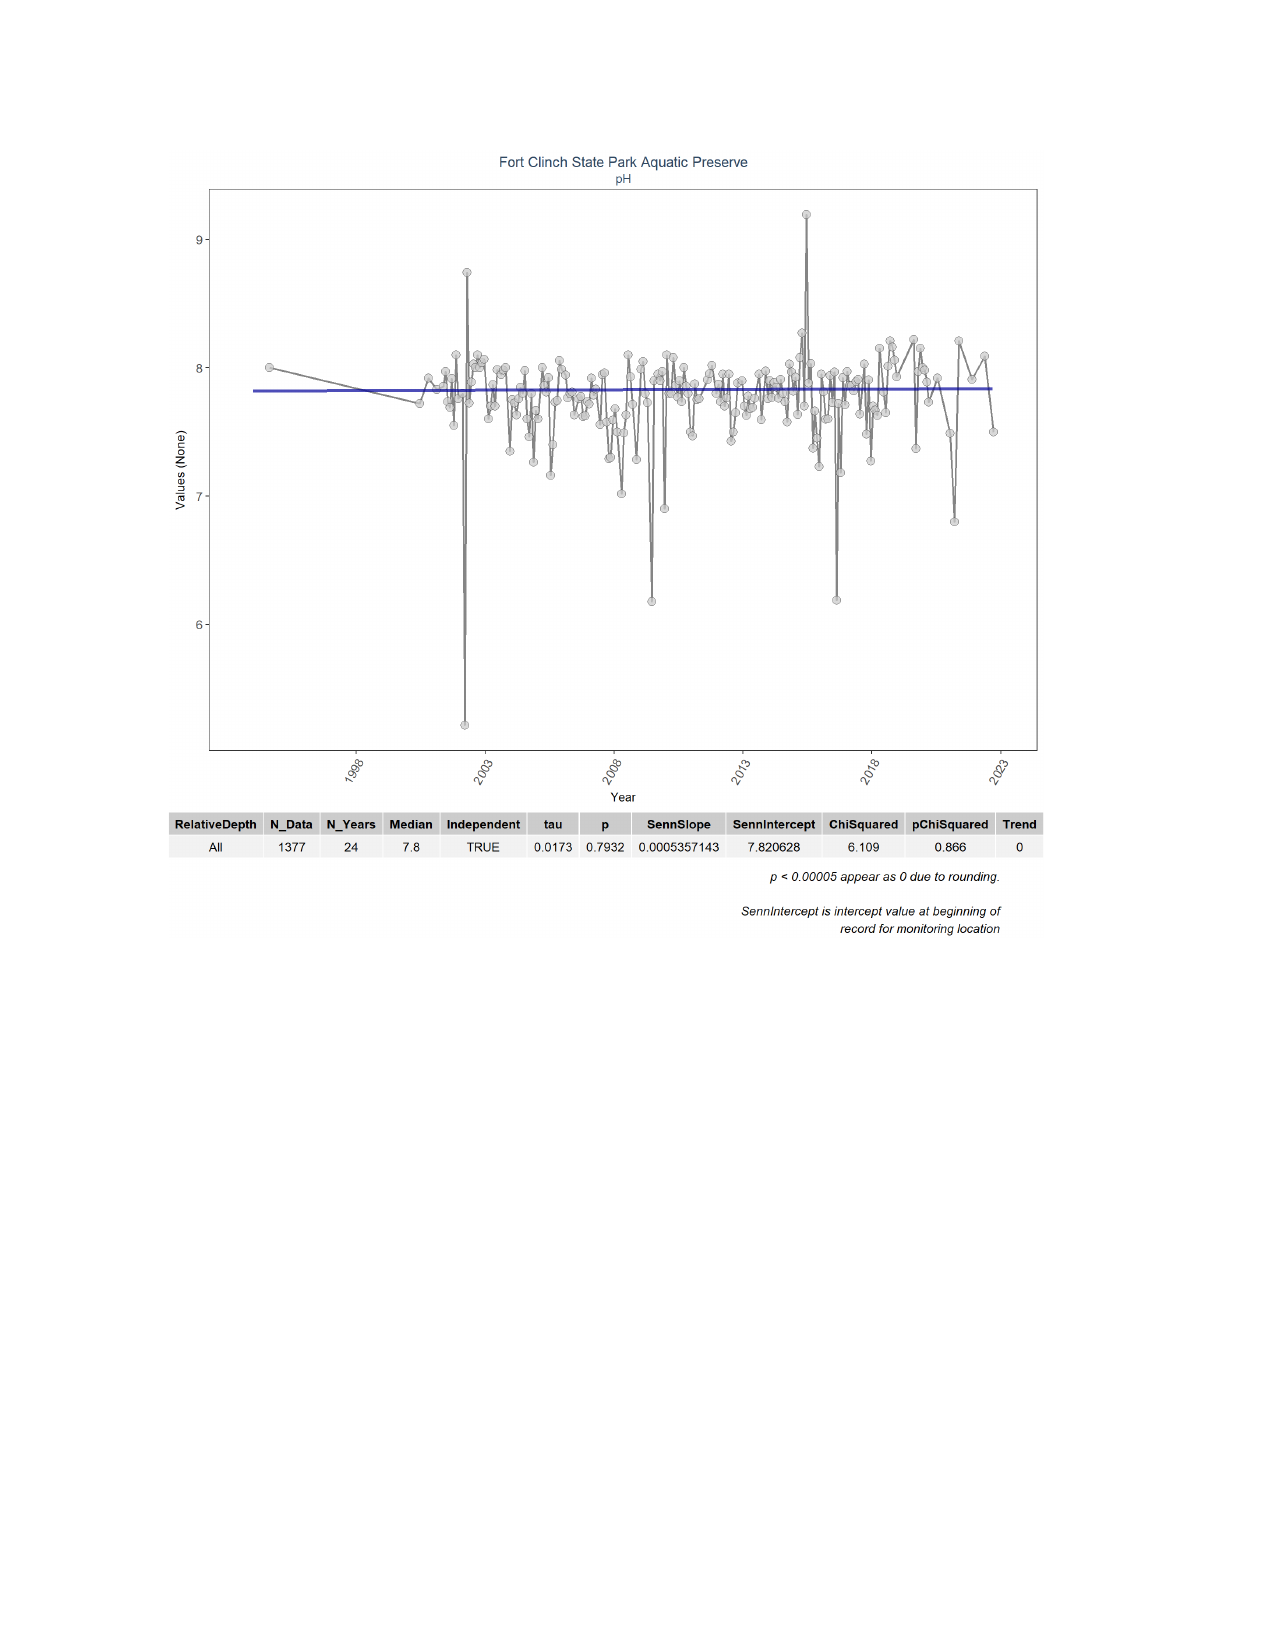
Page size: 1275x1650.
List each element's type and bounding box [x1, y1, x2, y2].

picture [168, 150, 1044, 938]
